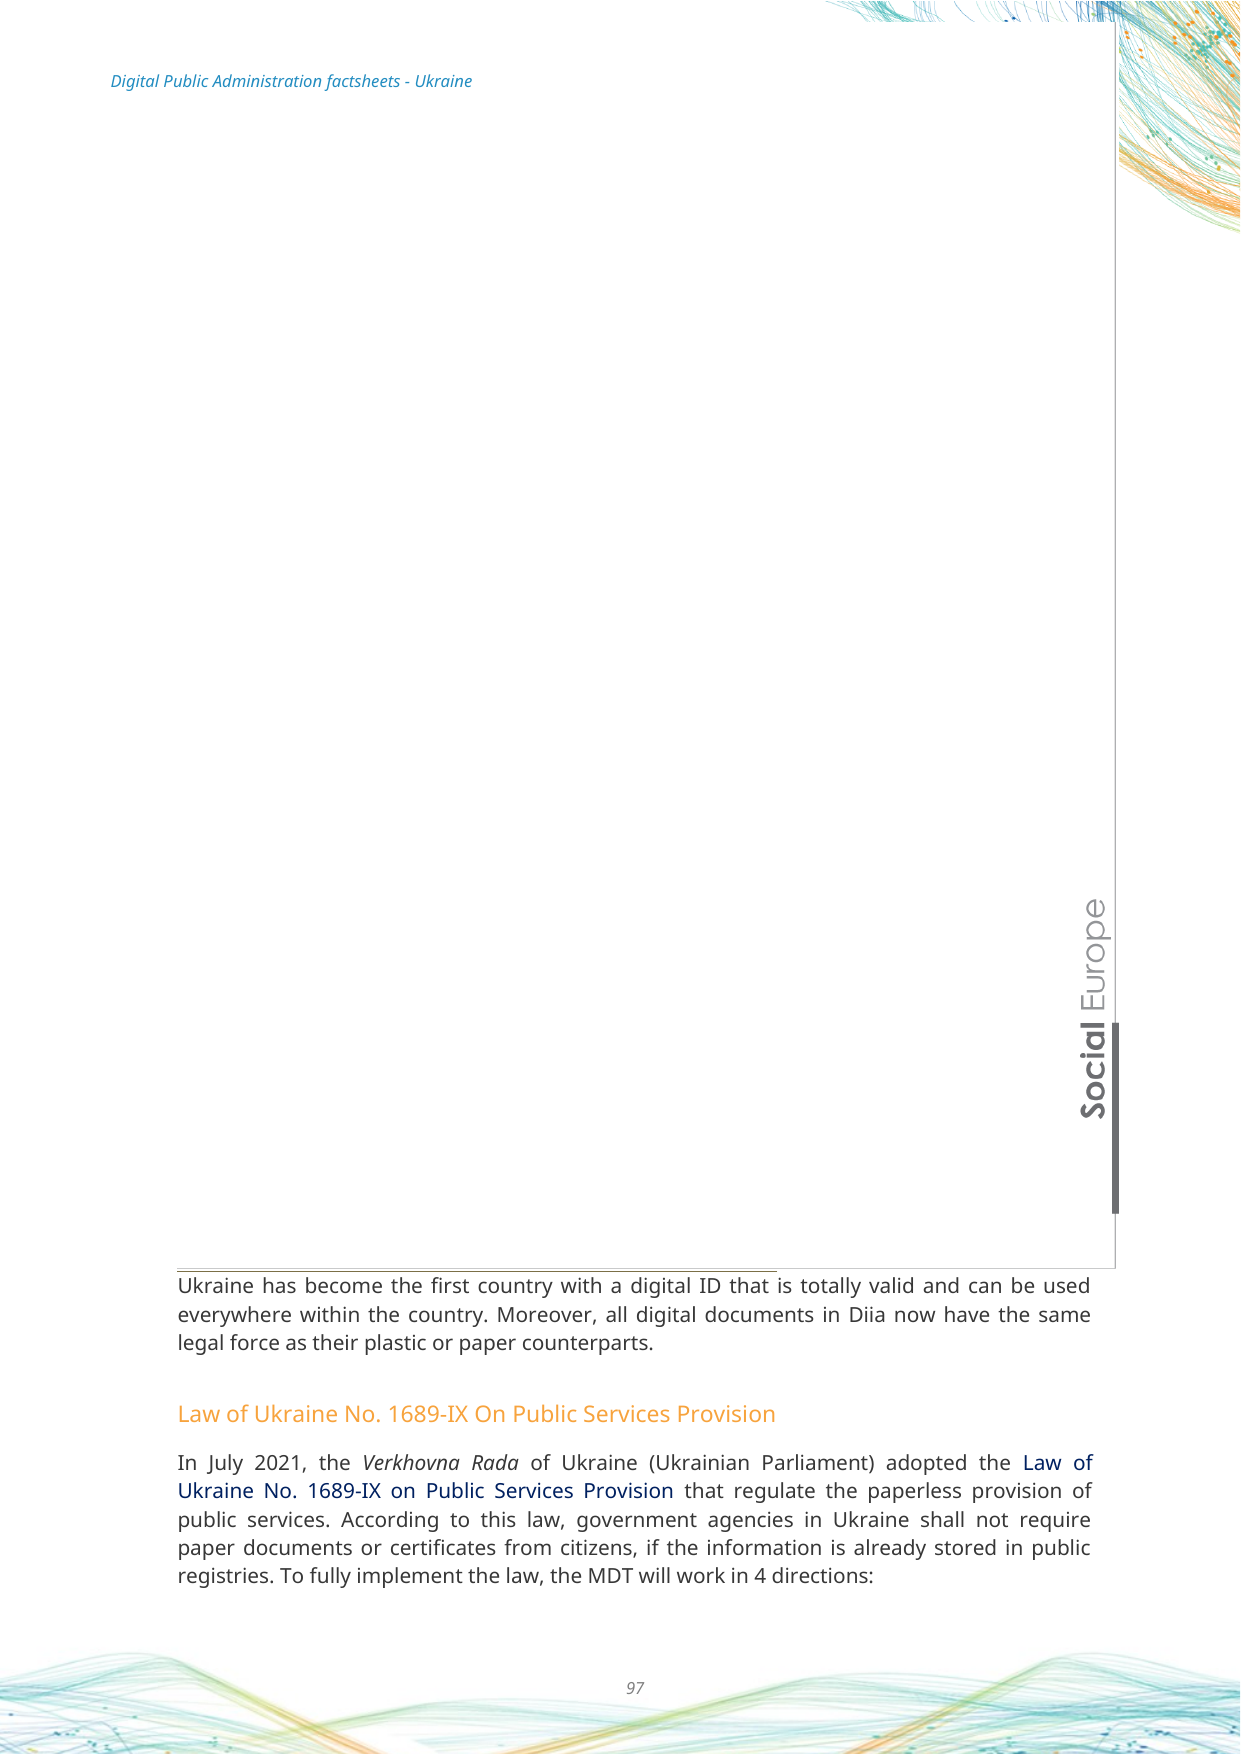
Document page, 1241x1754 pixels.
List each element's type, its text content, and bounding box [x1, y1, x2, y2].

subtitle Law of Ukraine No. 1689-IX On Public Services Provision [177, 1398, 1092, 1429]
text Ukraine has become the first country with a digital ID that is totally valid and can be used everywhere within the country. Moreover, all digital documents in Diia now have the same legal force as their plastic or paper counterparts. [177, 1272, 1092, 1357]
text In July 2021, the Verkhovna Rada of Ukraine (Ukrainian Parliament) adopted the Law of Ukraine No. 1689-IX on Public Services Provision that regulate the paperless provision of public services. According to this law, government agencies in Ukraine shall not require paper documents or certificates from citizens, if the information is already stored in public registries. To fully implement the law, the MDT will work in 4 directions: [177, 1448, 1092, 1590]
picture [0, 1628, 1241, 1754]
picture [177, 1, 1241, 1269]
